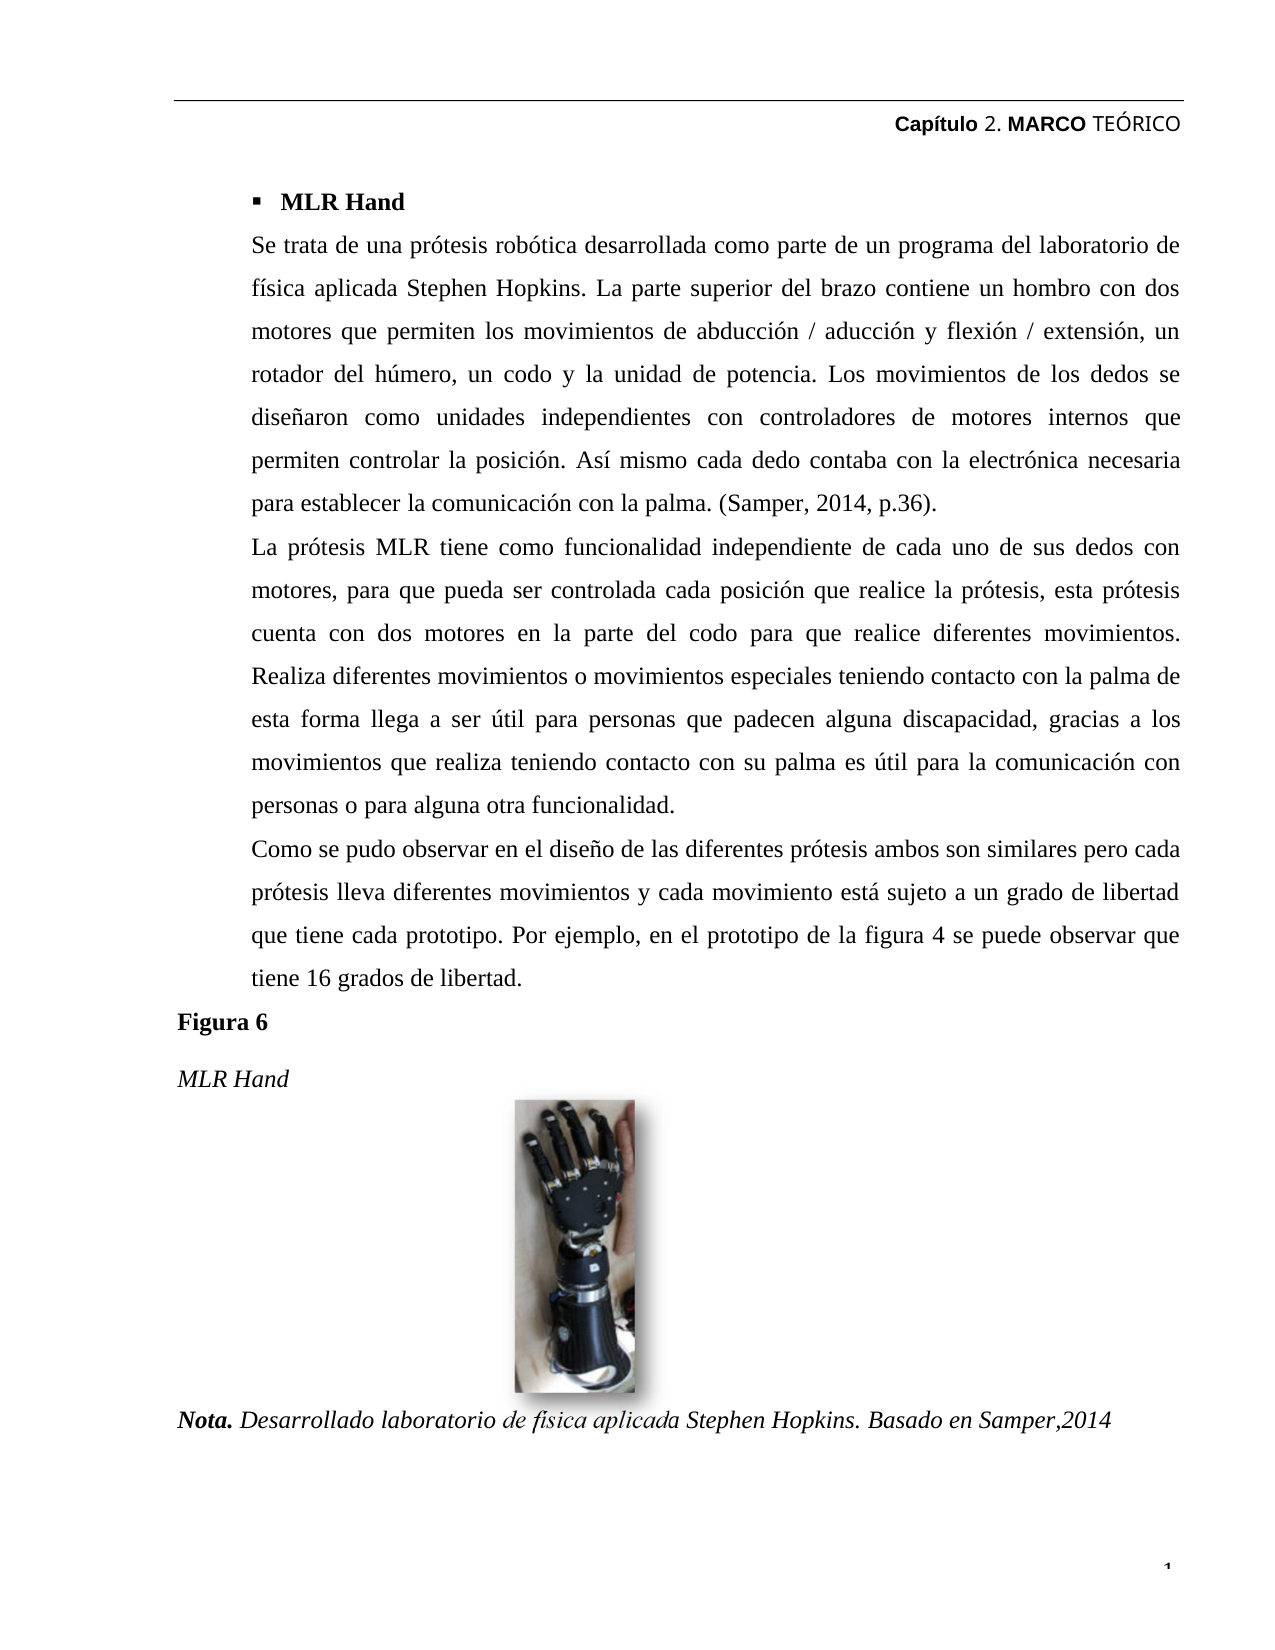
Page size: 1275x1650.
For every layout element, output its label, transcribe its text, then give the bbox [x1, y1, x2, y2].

text Nota. Desarrollado laboratorio de física aplicada Stephen Hopkins. Basado en Samper,2014 [177, 1405, 533, 1433]
picture [500, 1086, 670, 1428]
subtitle Figura 6 [177, 1007, 1202, 1036]
text Capítulo 2. MARCO TEÓRICO [100, 73, 1181, 138]
subtitle MLR Hand [251, 187, 1202, 216]
text MLR Hand [177, 1064, 1202, 1092]
text Como se pudo observar en el diseño de las diferentes prótesis ambos son similares pero cada prótesis lleva diferentes movimientos y cada movimiento está sujeto a un grado de libertad que tiene cada prototipo. Por ejemplo, en el prototipo de la figura 4 se puede observar que tiene 16 grados de libertad. [251, 834, 1181, 992]
text La prótesis MLR tiene como funcionalidad independiente de cada uno de sus dedos con motores, para que pueda ser controlada cada posición que realice la prótesis, esta prótesis cuenta con dos motores en la parte del codo para que realice diferentes movimientos. Realiza diferentes movimientos o movimientos especiales teniendo contacto con la palma de esta forma llega a ser útil para personas que padecen alguna discapacidad, gracias a los movimientos que realiza teniendo contacto con su palma es útil para la comunicación con personas o para alguna otra funcionalidad. [251, 532, 1181, 819]
text Se trata de una prótesis robótica desarrollada como parte de un programa del laboratorio de física aplicada Stephen Hopkins. La parte superior del brazo contiene un hombro con dos motores que permiten los movimientos de abducción / aducción y flexión / extensión, un rotador del húmero, un codo y la unidad de potencia. Los movimientos de los dedos se diseñaron como unidades independientes con controladores de motores internos que permiten controlar la posición. Así mismo cada dedo contaba con la electrónica necesaria para establecer la comunicación con la palma. (Samper, 2014, p.36). [251, 230, 1181, 517]
text Nota. Desarrollado laboratorio de física aplicada Stephen Hopkins. Basado en Samper,2014 [607, 1405, 1202, 1433]
